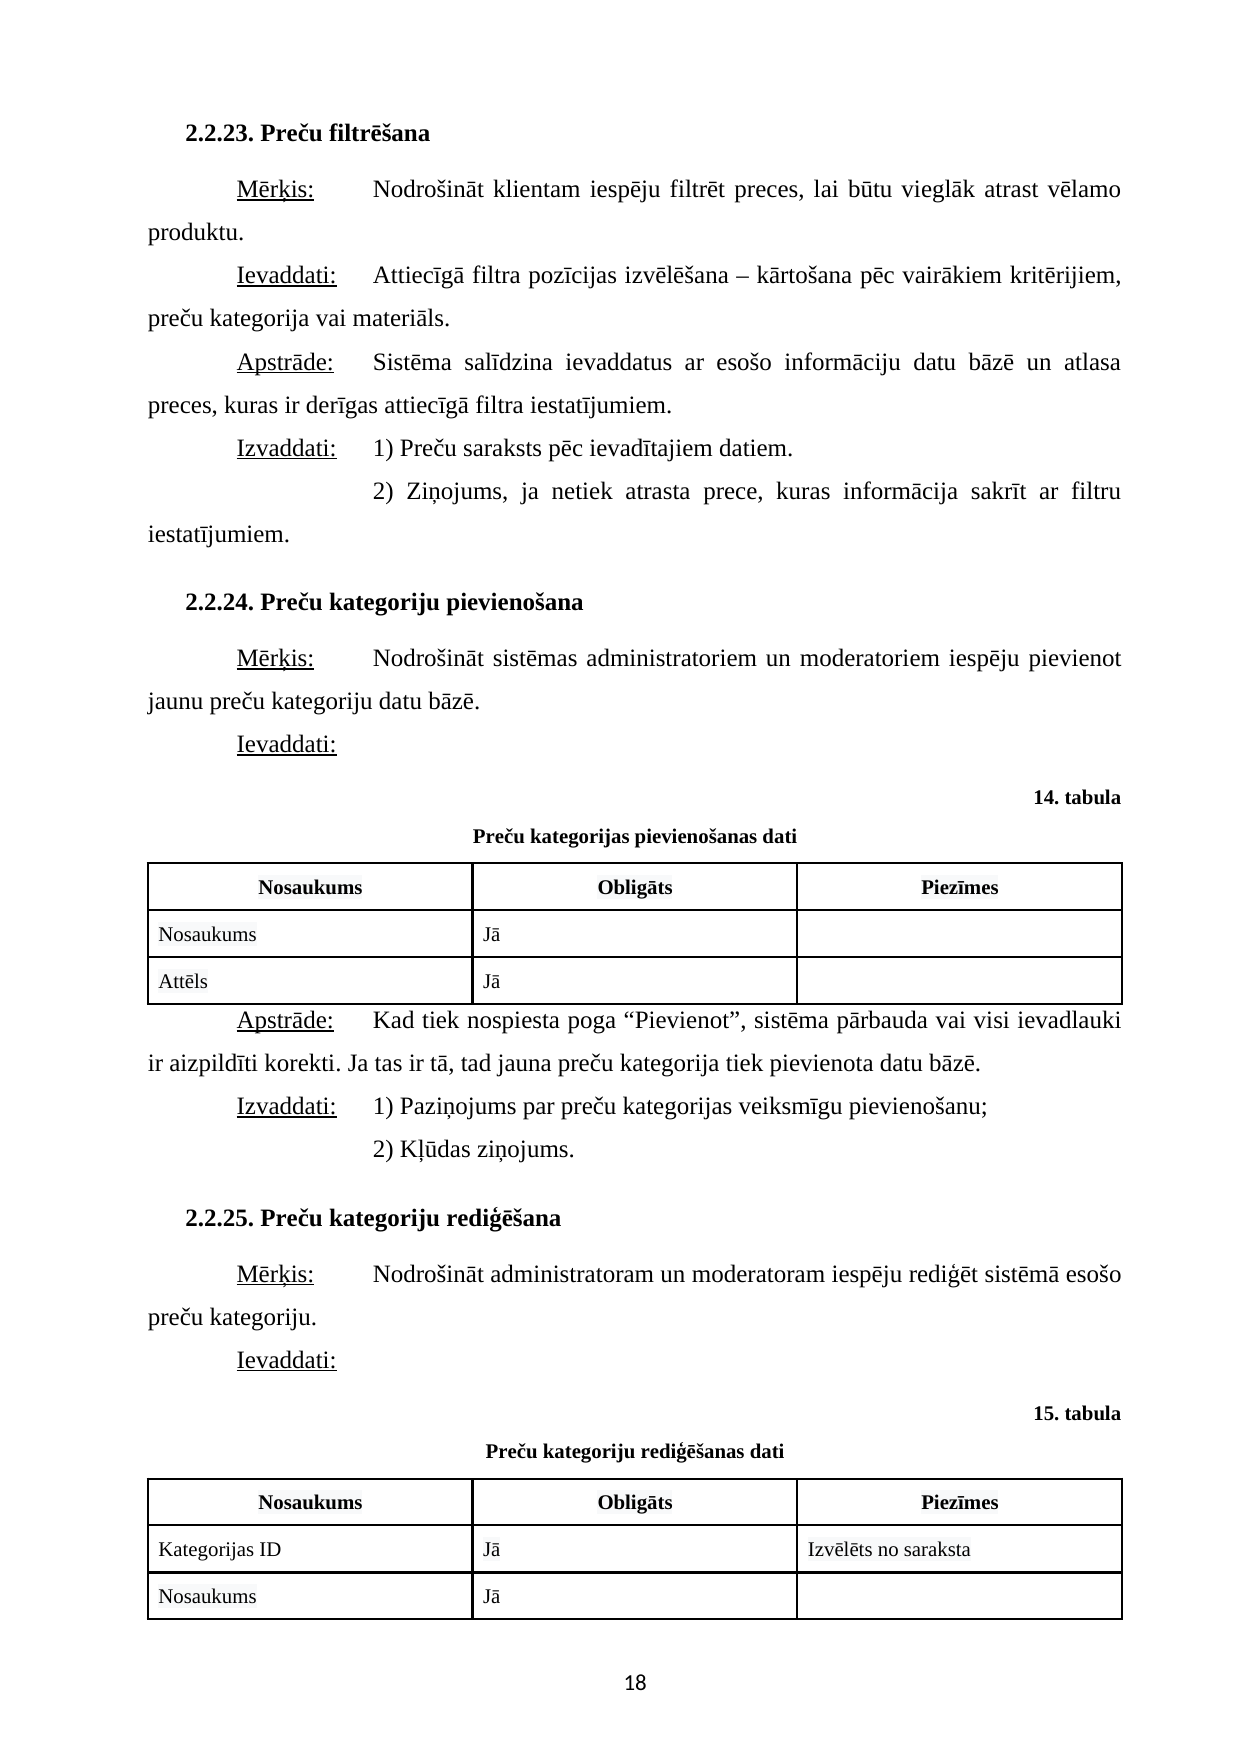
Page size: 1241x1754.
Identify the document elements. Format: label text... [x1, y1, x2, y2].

table_header Nosaukums [149, 1480, 471, 1524]
table_header Piezīmes [798, 1480, 1121, 1524]
table_cell Kategorijas ID [149, 1526, 471, 1571]
text Ievaddati: [148, 1345, 1122, 1374]
subtitle Preču filtrēšana [185, 118, 1122, 147]
table_cell Jā [474, 1574, 796, 1618]
table_cell Jā [474, 911, 796, 956]
table_header Obligāts [474, 1480, 796, 1524]
text 2) Kļūdas ziņojums. [148, 1134, 1122, 1163]
table_cell Jā [474, 958, 796, 1003]
table_cell Attēls [149, 958, 471, 1003]
text Mērķis: Nodrošināt klientam iespēju filtrēt preces, lai būtu vieglāk atrast vēlamo produktu. [148, 174, 1122, 246]
table_header Obligāts [474, 864, 796, 909]
text Mērķis: Nodrošināt sistēmas administratoriem un moderatoriem iespēju pievienot jaunu preču kategoriju datu bāzē. [148, 643, 1122, 715]
text Ievaddati: Attiecīgā filtra pozīcijas izvēlēšana – kārtošana pēc vairākiem kritērijiem, preču kategorija vai materiāls. [148, 260, 1122, 332]
table_cell Jā [474, 1526, 796, 1571]
table_cell [798, 911, 1121, 956]
text 15. tabula [148, 1401, 1121, 1424]
text Mērķis: Nodrošināt administratoram un moderatoram iespēju rediģēt sistēmā esošo preču kategoriju. [148, 1259, 1122, 1331]
table_cell Nosaukums [149, 1574, 471, 1618]
subtitle 2.2.24. Preču kategoriju pievienošana [185, 587, 1122, 616]
subtitle 2.2.25. Preču kategoriju rediģēšana [185, 1203, 1122, 1231]
text Preču kategorijas pievienošanas dati [148, 824, 1122, 848]
text 14. tabula [148, 785, 1121, 809]
text 2) Ziņojums, ja netiek atrasta prece, kuras informācija sakrīt ar filtru iestatījumiem. [148, 476, 1122, 548]
table_cell Nosaukums [149, 911, 471, 956]
table_cell [798, 1574, 1121, 1618]
table_cell Izvēlēts no saraksta [798, 1526, 1121, 1571]
text Preču kategoriju rediģēšanas dati [148, 1439, 1122, 1463]
text Izvaddati: 1) Preču saraksts pēc ievadītajiem datiem. [148, 433, 1122, 462]
text Ievaddati: [148, 729, 1122, 758]
text Apstrāde: Sistēma salīdzina ievaddatus ar esošo informāciju datu bāzē un atlasa preces, kuras ir derīgas attiecīgā filtra iestatījumiem. [148, 347, 1122, 418]
table_header Nosaukums [149, 864, 471, 909]
text Apstrāde: Kad tiek nospiesta poga “Pievienot”, sistēma pārbauda vai visi ievadlauki ir aizpildīti korekti. Ja tas ir tā, tad jauna preču kategorija tiek pievienota datu bāzē. [148, 1005, 1122, 1077]
table_cell [798, 958, 1121, 1003]
table_header Piezīmes [798, 864, 1121, 909]
text Izvaddati: 1) Paziņojums par preču kategorijas veiksmīgu pievienošanu; [148, 1091, 1122, 1120]
